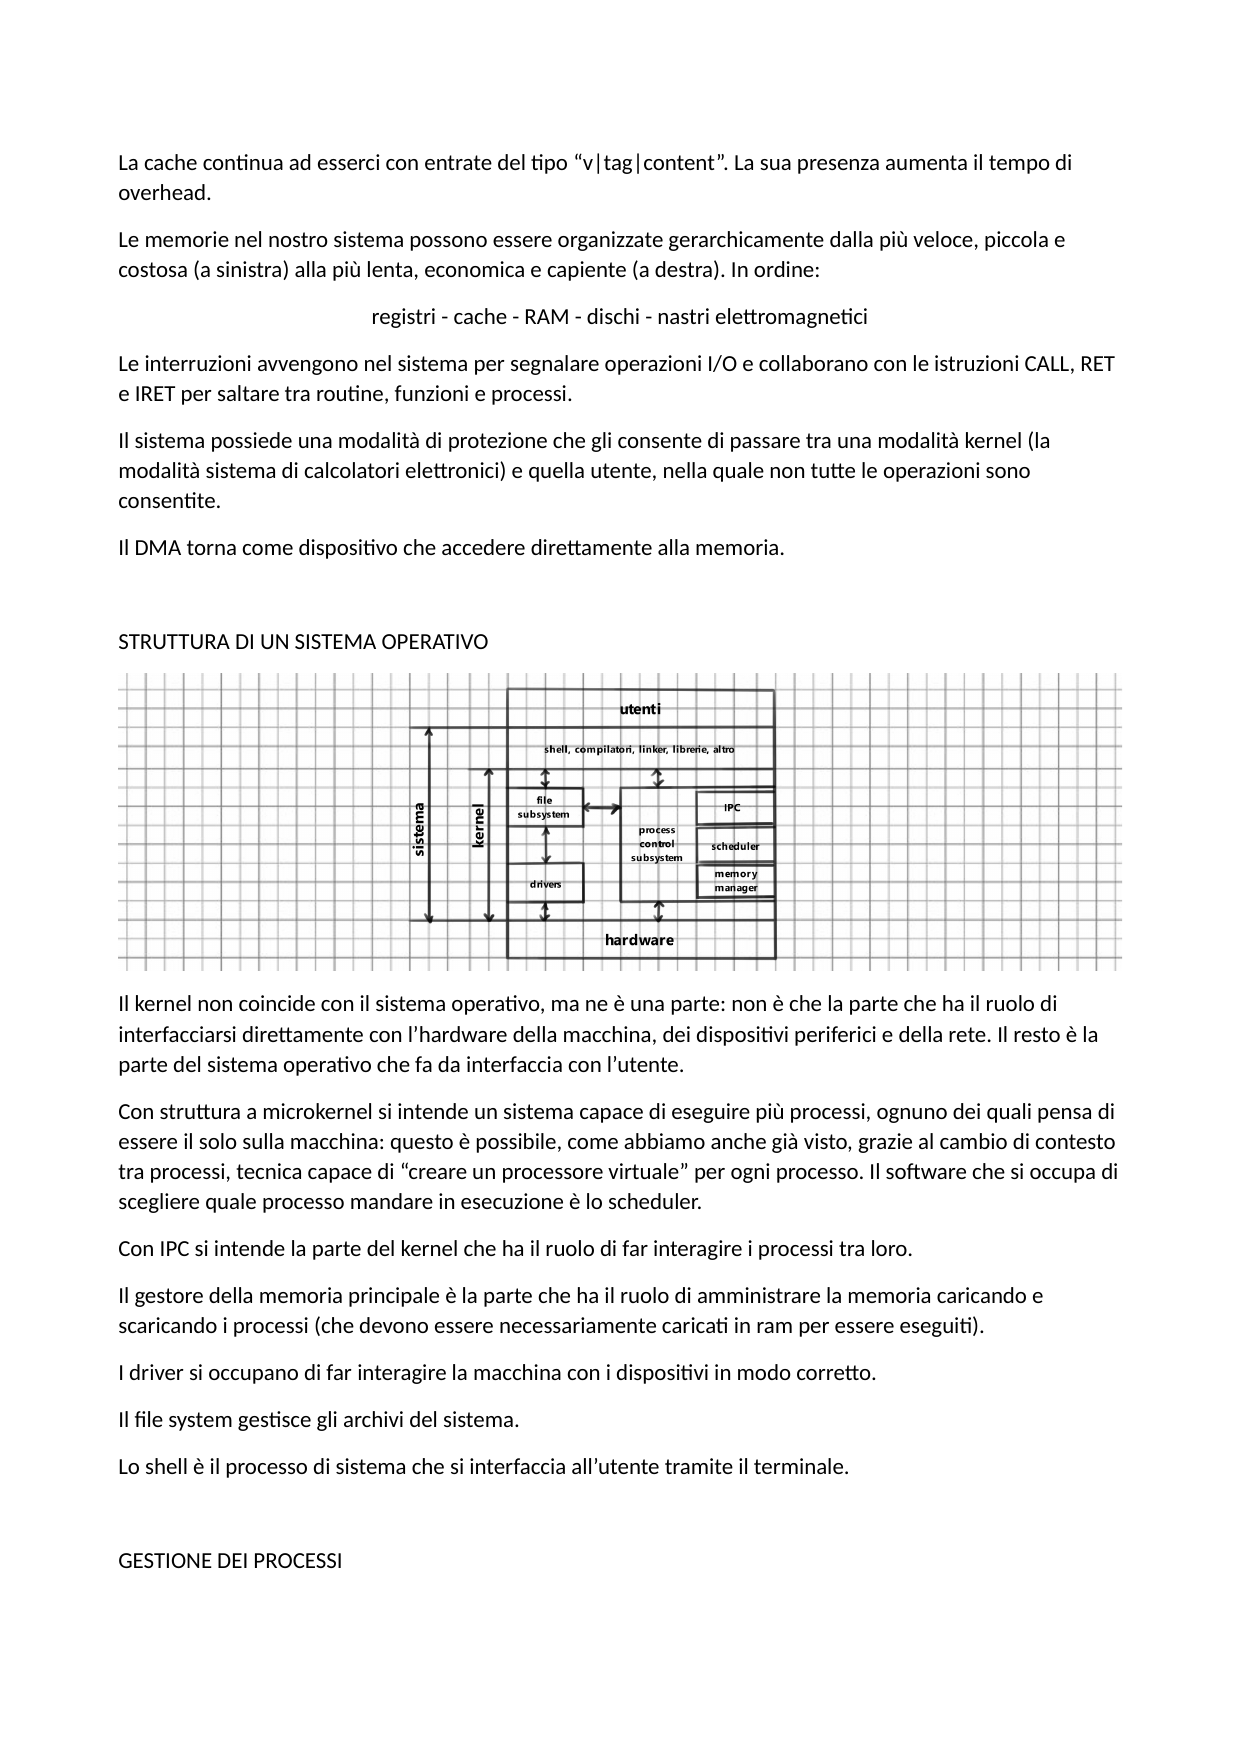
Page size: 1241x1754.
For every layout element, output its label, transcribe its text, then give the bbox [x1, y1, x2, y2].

text Il sistema possiede una modalità di protezione che gli consente di passare tra una modalità kernel (la modalità sistema di calcolatori elettronici) e quella utente, nella quale non tutte le operazioni sono consentite. [118, 426, 1122, 514]
text Lo shell è il processo di sistema che si interfaccia all’utente tramite il terminale. [118, 1452, 1122, 1480]
picture [118, 673, 1123, 971]
text Il file system gestisce gli archivi del sistema. [118, 1405, 1122, 1433]
text Le memorie nel nostro sistema possono essere organizzate gerarchicamente dalla più veloce, piccola e costosa (a sinistra) alla più lenta, economica e capiente (a destra). In ordine: [118, 225, 1122, 283]
text registri - cache - RAM - dischi - nastri elettromagnetici [118, 302, 1122, 330]
text GESTIONE DEI PROCESSI [118, 1546, 1122, 1574]
text STRUTTURA DI UN SISTEMA OPERATIVO [118, 627, 1122, 655]
text Il kernel non coincide con il sistema operativo, ma ne è una parte: non è che la parte che ha il ruolo di interfacciarsi direttamente con l’hardware della macchina, dei dispositivi periferici e della rete. Il resto è la parte del sistema operativo che fa da interfaccia con l’utente. [118, 989, 1122, 1078]
text La cache continua ad esserci con entrate del tipo “v|tag|content”. La sua presenza aumenta il tempo di overhead. [118, 148, 1122, 206]
text Con struttura a microkernel si intende un sistema capace di eseguire più processi, ognuno dei quali pensa di essere il solo sulla macchina: questo è possibile, come abbiamo anche già visto, grazie al cambio di contesto tra processi, tecnica capace di “creare un processore virtuale” per ogni processo. Il software che si occupa di scegliere quale processo mandare in esecuzione è lo scheduler. [118, 1097, 1122, 1216]
text I driver si occupano di far interagire la macchina con i dispositivi in modo corretto. [118, 1358, 1122, 1386]
text Le interruzioni avvengono nel sistema per segnalare operazioni I/O e collaborano con le istruzioni CALL, RET e IRET per saltare tra routine, funzioni e processi. [118, 349, 1122, 407]
text Con IPC si intende la parte del kernel che ha il ruolo di far interagire i processi tra loro. [118, 1234, 1122, 1262]
text Il gestore della memoria principale è la parte che ha il ruolo di amministrare la memoria caricando e scaricando i processi (che devono essere necessariamente caricati in ram per essere eseguiti). [118, 1281, 1122, 1339]
text Il DMA torna come dispositivo che accedere direttamente alla memoria. [118, 533, 1122, 561]
